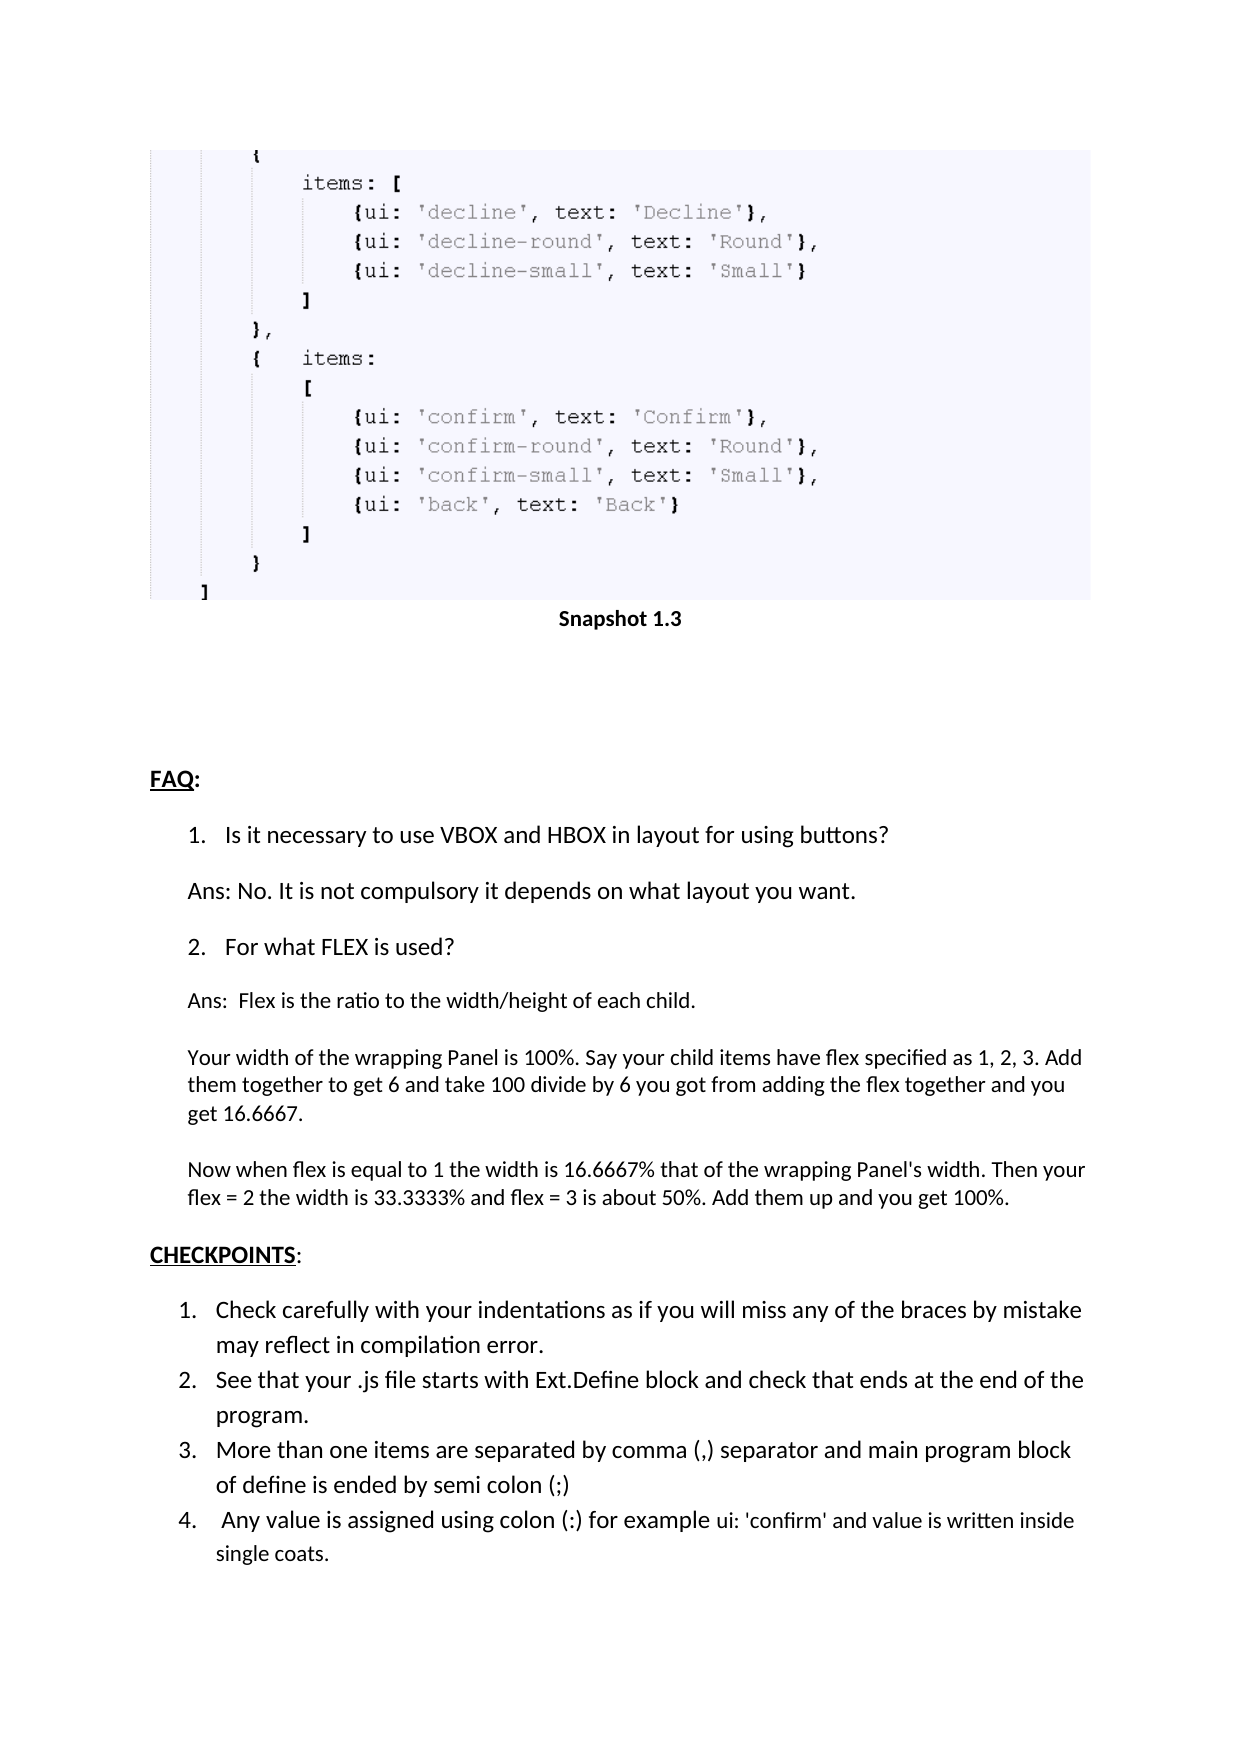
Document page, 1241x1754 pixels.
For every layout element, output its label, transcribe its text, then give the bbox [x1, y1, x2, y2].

list More than one items are separated by comma (,) separator and main program block of define is ended by semi colon (;) [178, 1434, 1090, 1500]
list Check carefully with your indentations as if you will miss any of the braces by mistake may reflect in compilation error. [178, 1294, 1090, 1360]
text Ans: No. It is not compulsory it depends on what layout you want. [187, 875, 1090, 905]
list For what FLEX is used? [187, 931, 1090, 961]
picture [150, 150, 1091, 600]
text CHECKPOINTS: [150, 1239, 1090, 1269]
list Is it necessary to use VBOX and HBOX in layout for using buttons? [187, 819, 1090, 849]
text Snapshot 1.3 [150, 604, 1090, 632]
list See that your .js file starts with Ext.Define block and check that ends at the end of the program. [178, 1364, 1090, 1430]
text Ans: Flex is the ratio to the width/height of each child. Your width of the wrapping Panel is 100%. Say your child items have flex specified as 1, 2, 3. Add them together to get 6 and take 100 divide by 6 you got from adding the flex together and you get 16.6667. Now when flex is equal to 1 the width is 16.6667% that of the wrapping Panel's width. Then your flex = 2 the width is 33.3333% and flex = 3 is about 50%. Add them up and you get 100%. [187, 987, 1090, 1211]
text FAQ: [150, 763, 1090, 794]
list Any value is assigned using colon (:) for example ui: 'confirm' and value is written inside single coats. [178, 1504, 1090, 1567]
